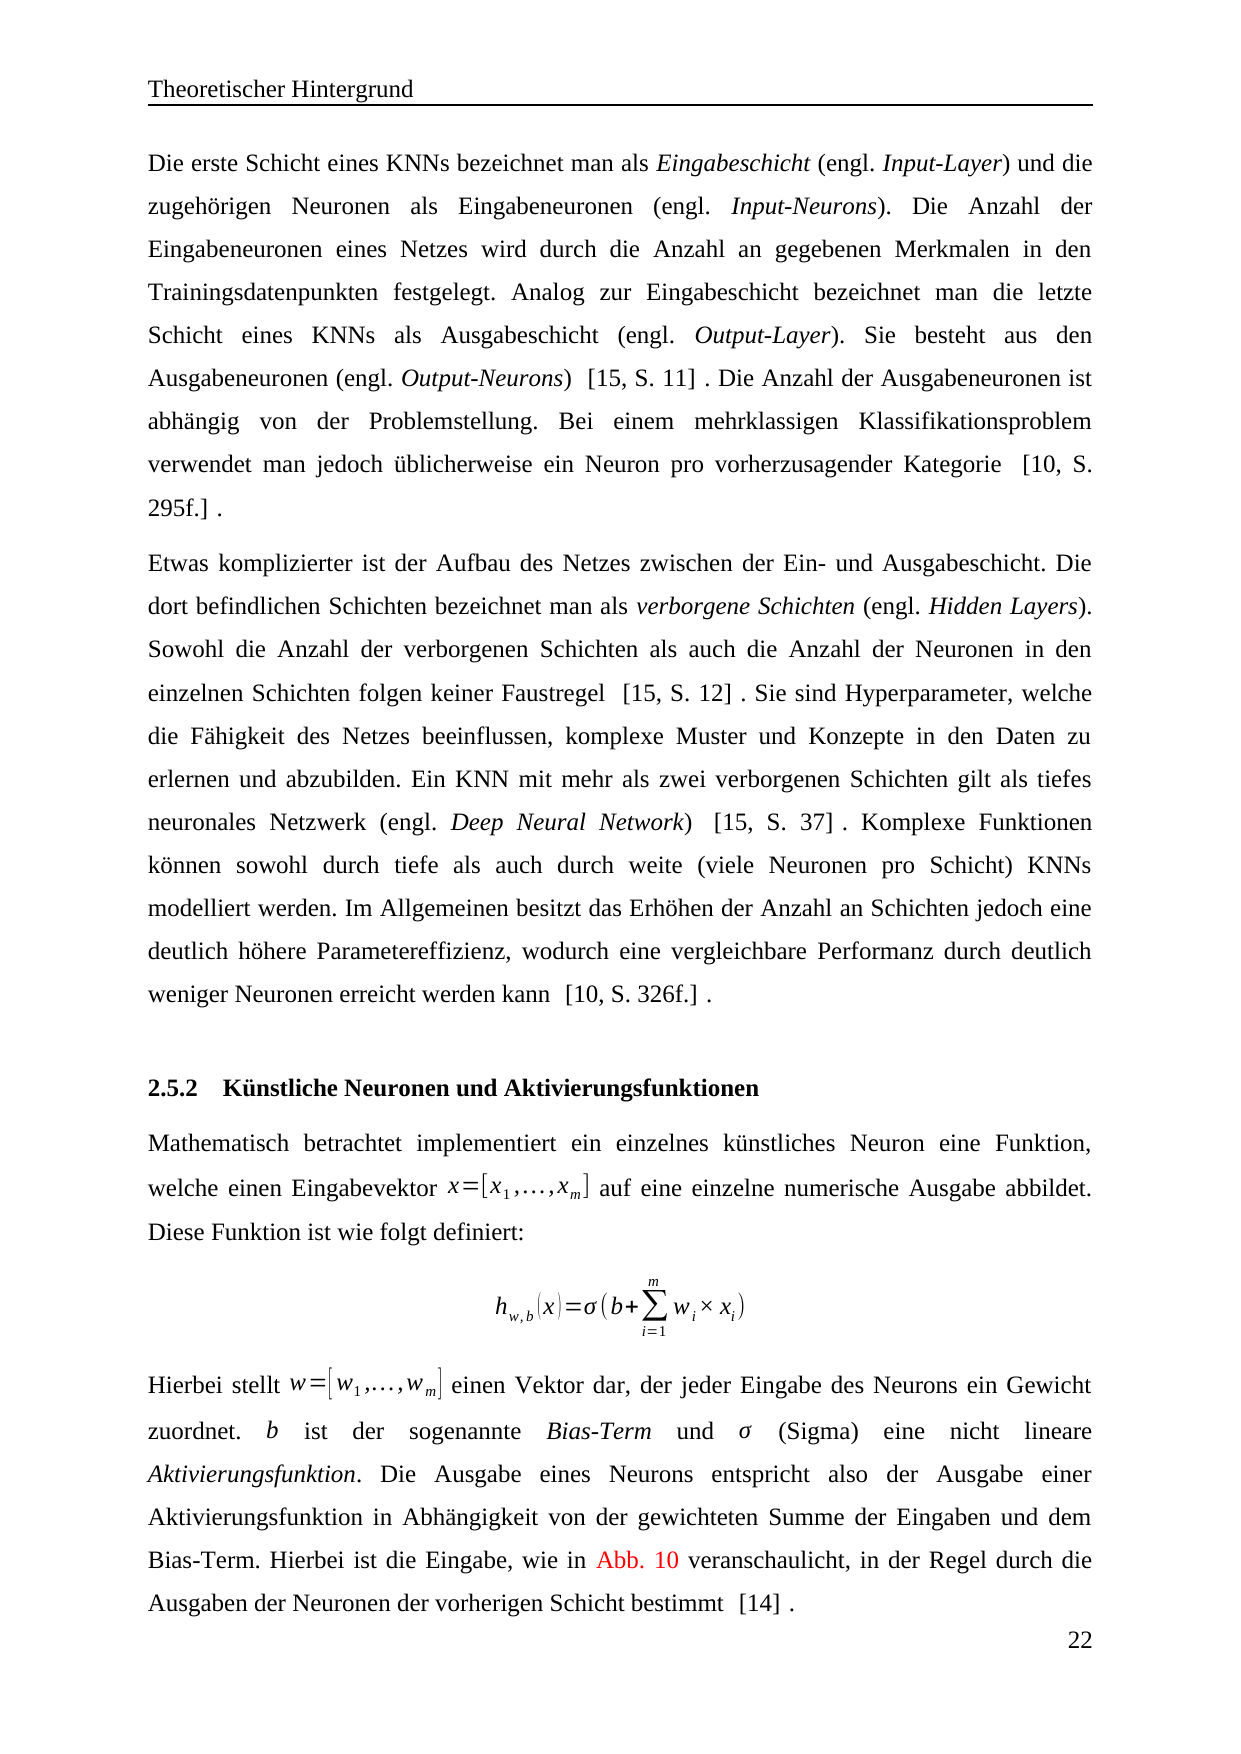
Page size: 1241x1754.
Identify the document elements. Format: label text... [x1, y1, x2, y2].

text Die erste Schicht eines KNNs bezeichnet man als Eingabeschicht (engl. Input-Layer) und die zugehörigen Neuronen als Eingabeneuronen (engl. Input-Neurons). Die Anzahl der Eingabeneuronen eines Netzes wird durch die Anzahl an gegebenen Merkmalen in den Trainingsdatenpunkten festgelegt. Analog zur Eingabeschicht bezeichnet man die letzte Schicht eines KNNs als Ausgabeschicht (engl. Output-Layer). Sie besteht aus den Ausgabeneuronen (engl. Output-Neurons) . Die Anzahl der Ausgabeneuronen ist abhängig von der Problemstellung. Bei einem mehrklassigen Klassifikationsproblem verwendet man jedoch üblicherweise ein Neuron pro vorherzusagender Kategorie . [148, 148, 1093, 521]
text Etwas komplizierter ist der Aufbau des Netzes zwischen der Ein- und Ausgabeschicht. Die dort befindlichen Schichten bezeichnet man als verborgene Schichten (engl. Hidden Layers). Sowohl die Anzahl der verborgenen Schichten als auch die Anzahl der Neuronen in den einzelnen Schichten folgen keiner Faustregel . Sie sind Hyperparameter, welche die Fähigkeit des Netzes beeinflussen, komplexe Muster und Konzepte in den Daten zu erlernen und abzubilden. Ein KNN mit mehr als zwei verborgenen Schichten gilt als tiefes neuronales Netzwerk (engl. Deep Neural Network) . Komplexe Funktionen können sowohl durch tiefe als auch durch weite (viele Neuronen pro Schicht) KNNs modelliert werden. Im Allgemeinen besitzt das Erhöhen der Anzahl an Schichten jedoch eine deutlich höhere Parametereffizienz, wodurch eine vergleichbare Performanz durch deutlich weniger Neuronen erreicht werden kann . [148, 548, 1093, 1008]
text Mathematisch betrachtet implementiert ein einzelnes künstliches Neuron eine Funktion, welche einen Eingabevektor auf eine einzelne numerische Ausgabe abbildet. Diese Funktion ist wie folgt definiert: [148, 1128, 1093, 1246]
text Hierbei stellt einen Vektor dar, der jeder Eingabe des Neurons ein Gewicht zuordnet. ist der sogenannte Bias-Term und (Sigma) eine nicht lineare Aktivierungsfunktion. Die Ausgabe eines Neurons entspricht also der Ausgabe einer Aktivierungsfunktion in Abhängigkeit von der gewichteten Summe der Eingaben und dem Bias-Term. Hierbei ist die Eingabe, wie in Abb. 10 veranschaulicht, in der Regel durch die Ausgaben der Neuronen der vorherigen Schicht bestimmt . [148, 1367, 1093, 1617]
subtitle Künstliche Neuronen und Aktivierungsfunktionen [148, 1073, 1093, 1101]
